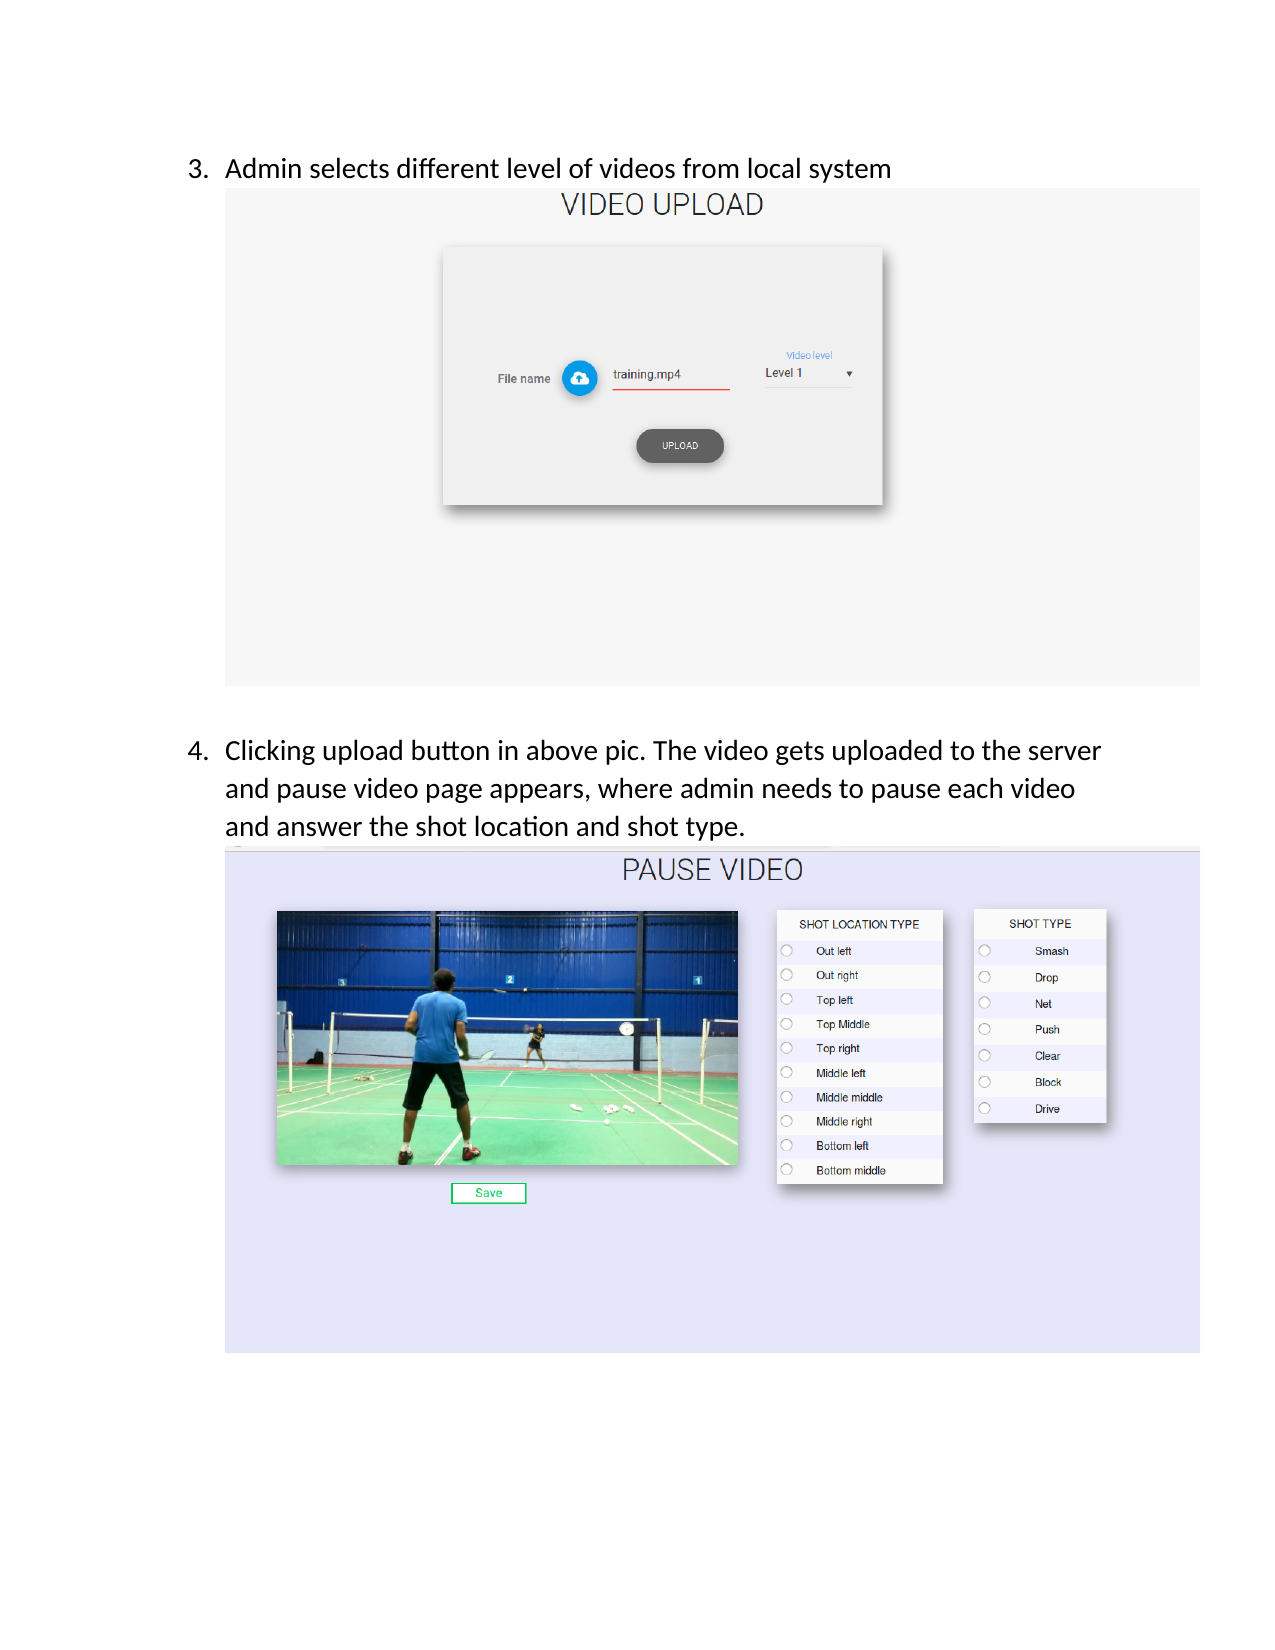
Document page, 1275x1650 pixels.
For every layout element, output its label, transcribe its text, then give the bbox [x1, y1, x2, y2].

list Admin selects different level of videos from local system [187, 150, 1125, 186]
list Clicking upload button in above pic. The video gets uploaded to the server and pause video page appears, where admin needs to pause each video and answer the shot location and shot type. [187, 732, 1125, 844]
picture [225, 188, 1200, 686]
picture [225, 846, 1200, 1353]
